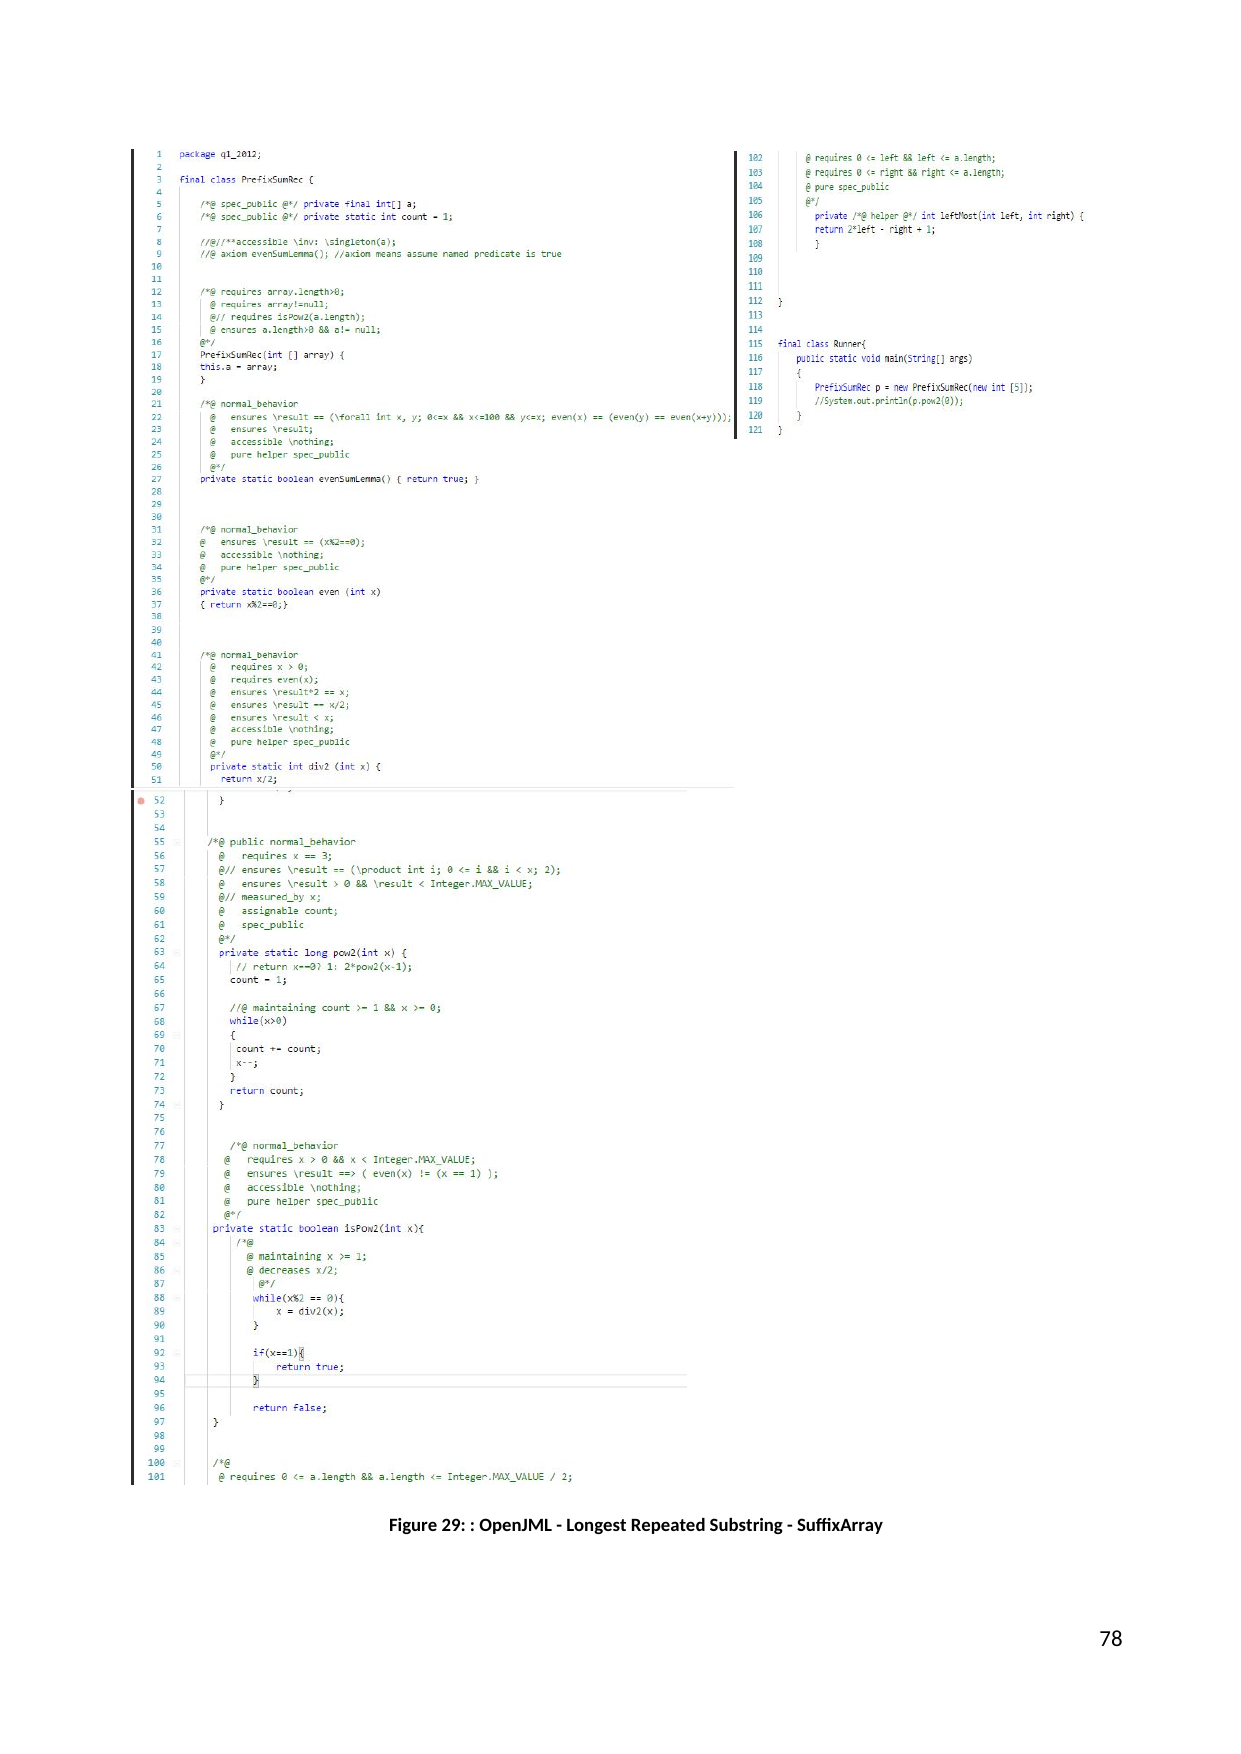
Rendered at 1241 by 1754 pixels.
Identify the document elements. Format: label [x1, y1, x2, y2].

picture [131, 790, 687, 1485]
picture [131, 149, 1102, 788]
